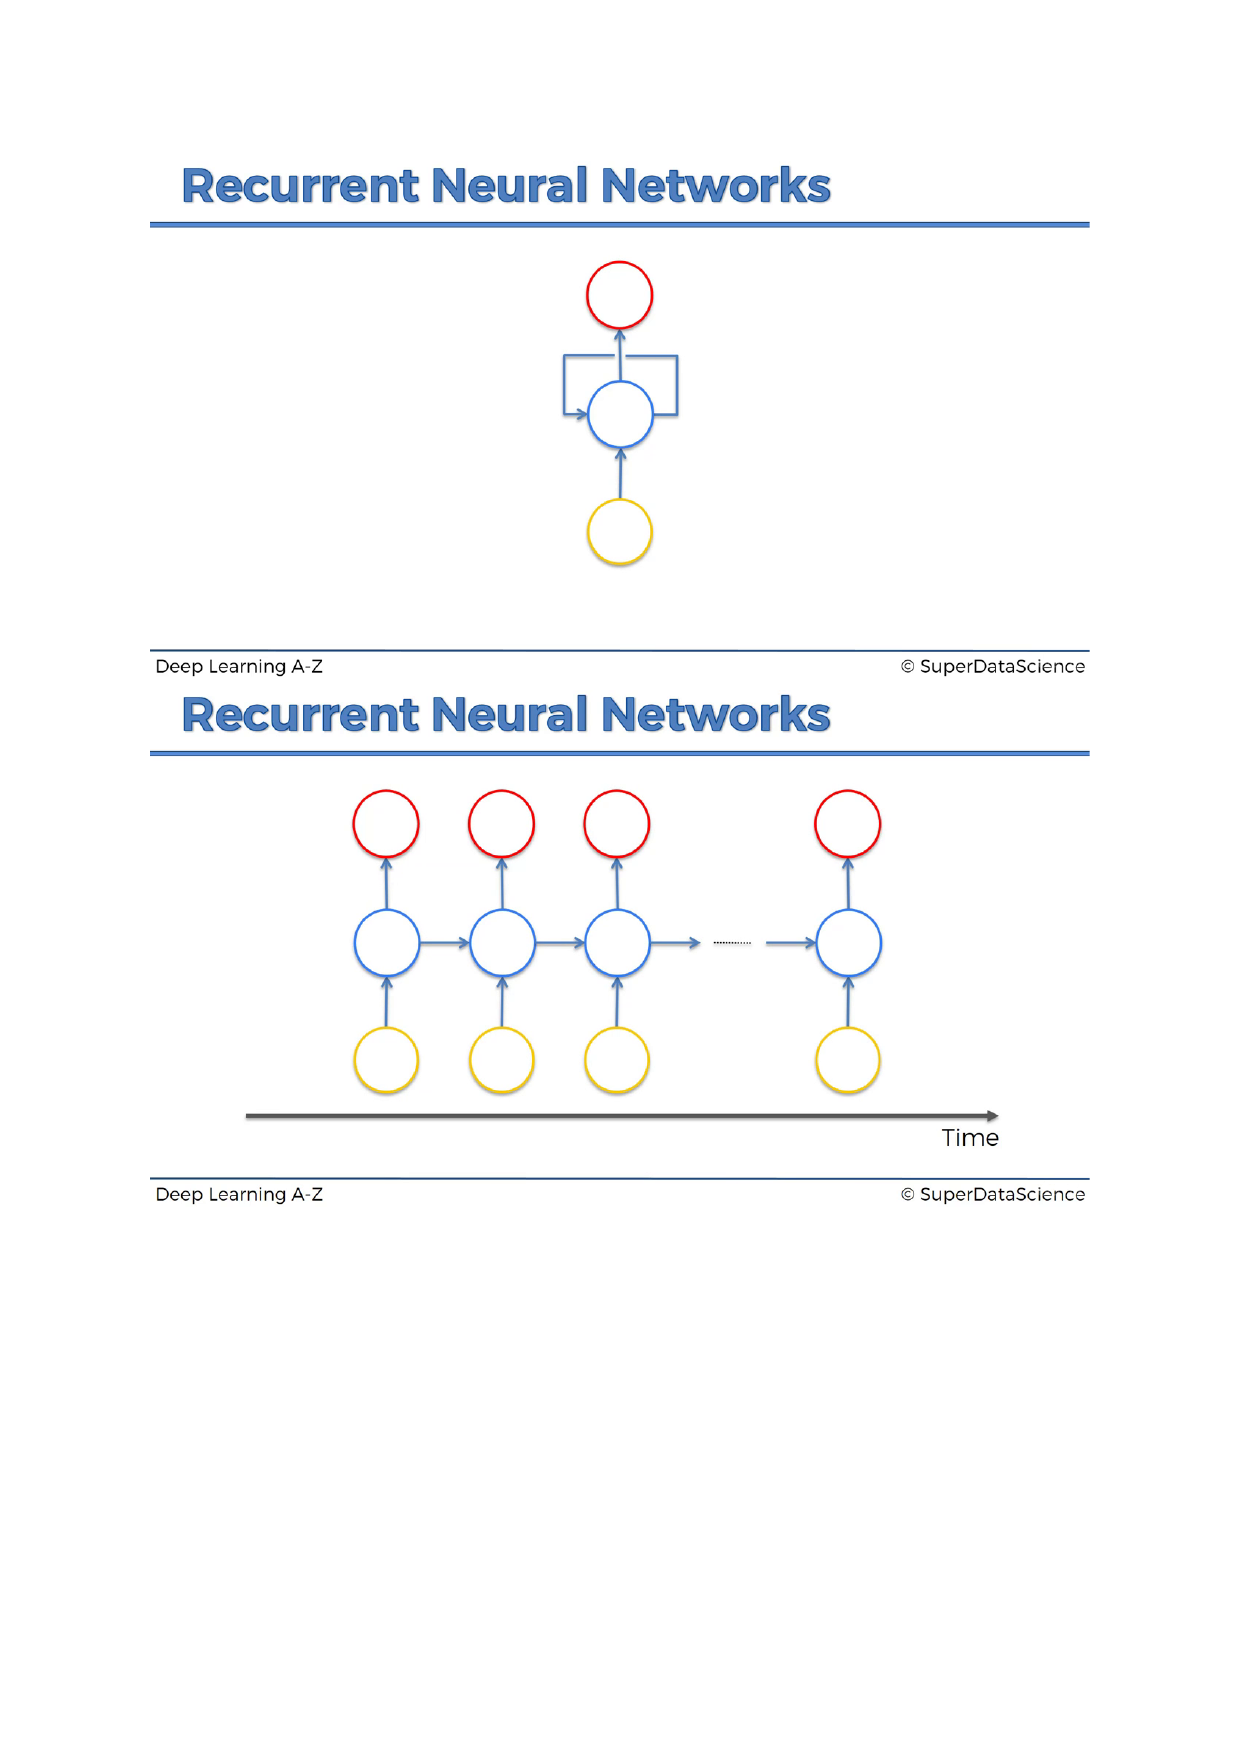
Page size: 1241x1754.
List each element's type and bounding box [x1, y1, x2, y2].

picture [150, 150, 1090, 1207]
